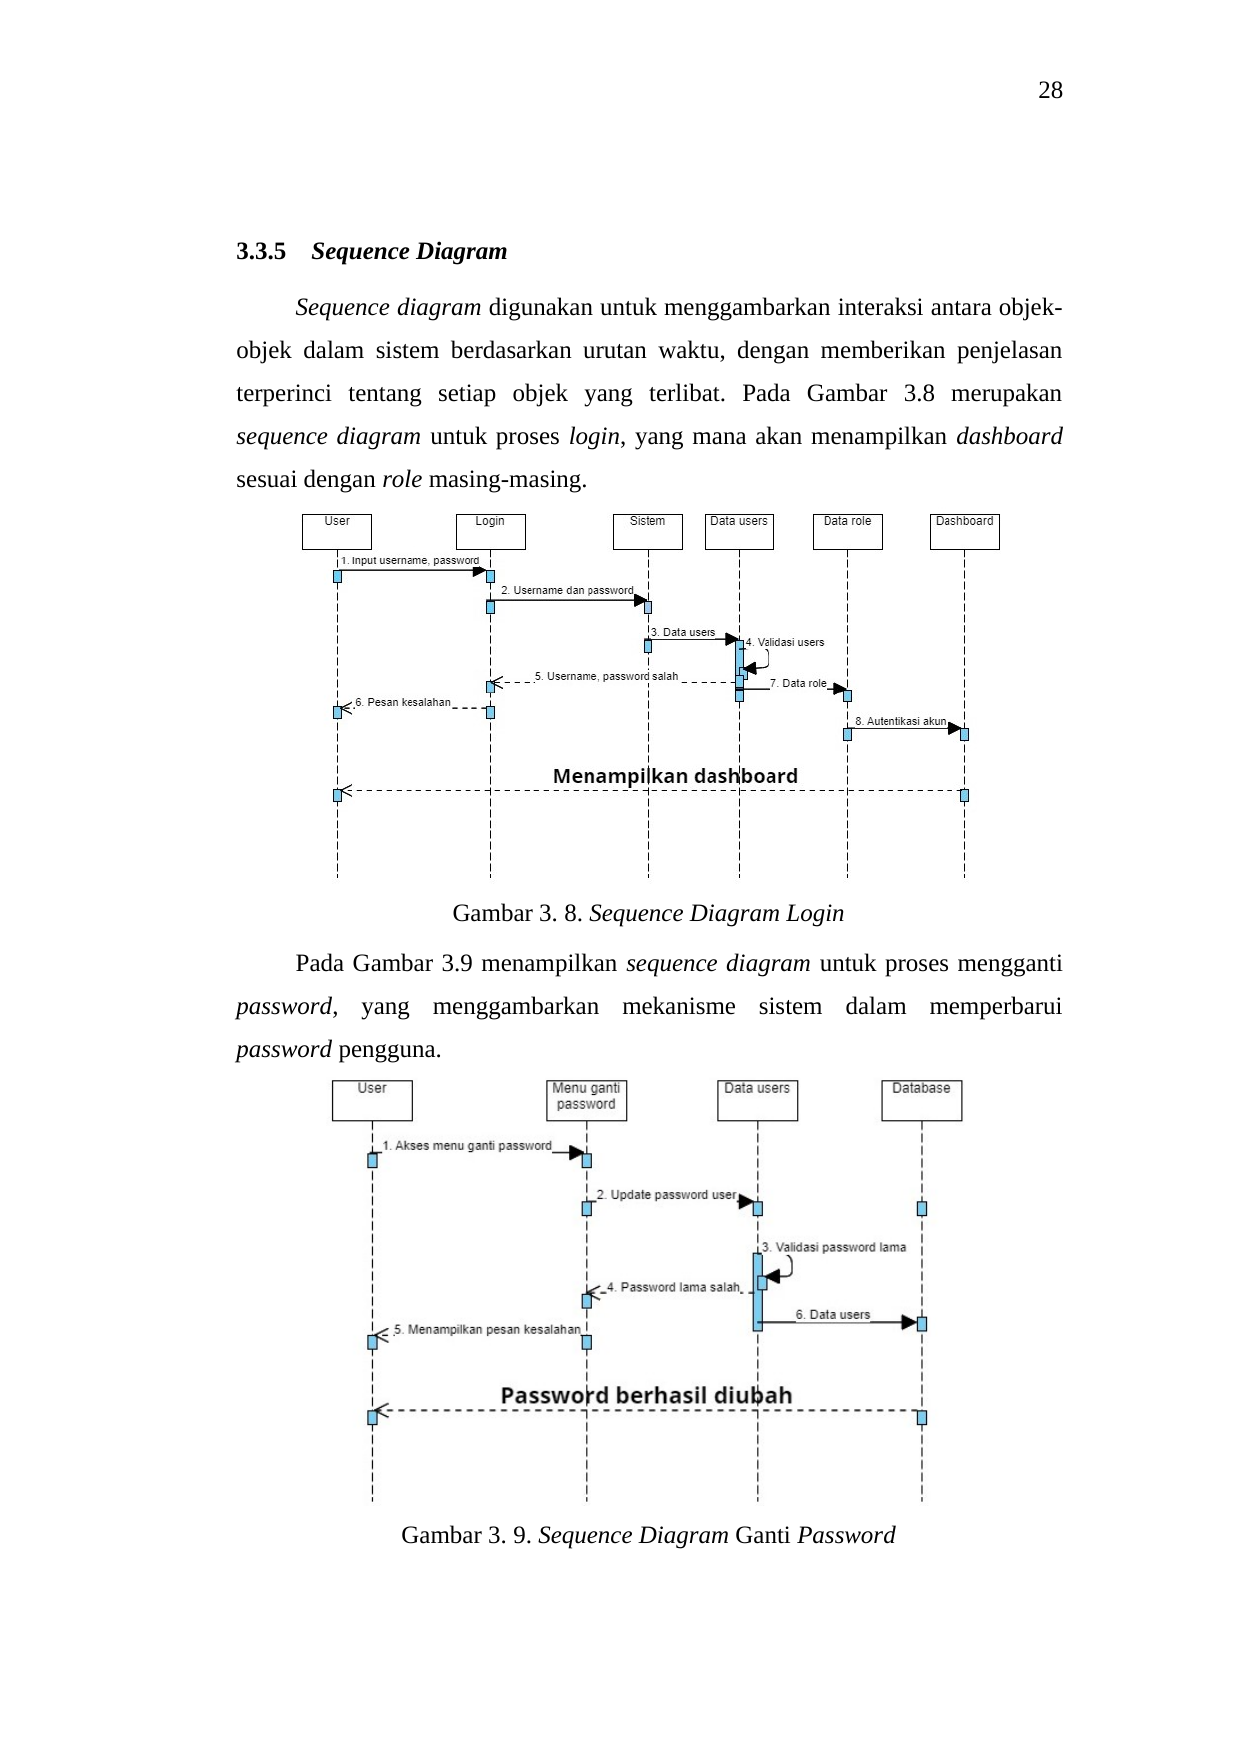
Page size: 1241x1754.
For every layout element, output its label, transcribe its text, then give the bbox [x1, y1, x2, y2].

picture [312, 1077, 988, 1506]
text Pada Gambar 3.9 menampilkan sequence diagram untuk proses mengganti password, yang menggambarkan mekanisme sistem dalam memperbarui password pengguna. [236, 948, 1063, 1063]
text Sequence diagram digunakan untuk menggambarkan interaksi antara objek-objek dalam sistem berdasarkan urutan waktu, dengan memberikan penjelasan terperinci tentang setiap objek yang terlibat. Pada Gambar 3.8 merupakan sequence diagram untuk proses login, yang mana akan menampilkan dashboard sesuai dengan role masing-masing. [236, 292, 1063, 493]
subtitle Sequence Diagram [236, 236, 1063, 265]
text Gambar 3. 8. Sequence Diagram Login [236, 898, 1063, 927]
text Gambar 3. 9. Sequence Diagram Ganti Password [236, 1520, 1063, 1549]
picture [292, 507, 1007, 884]
